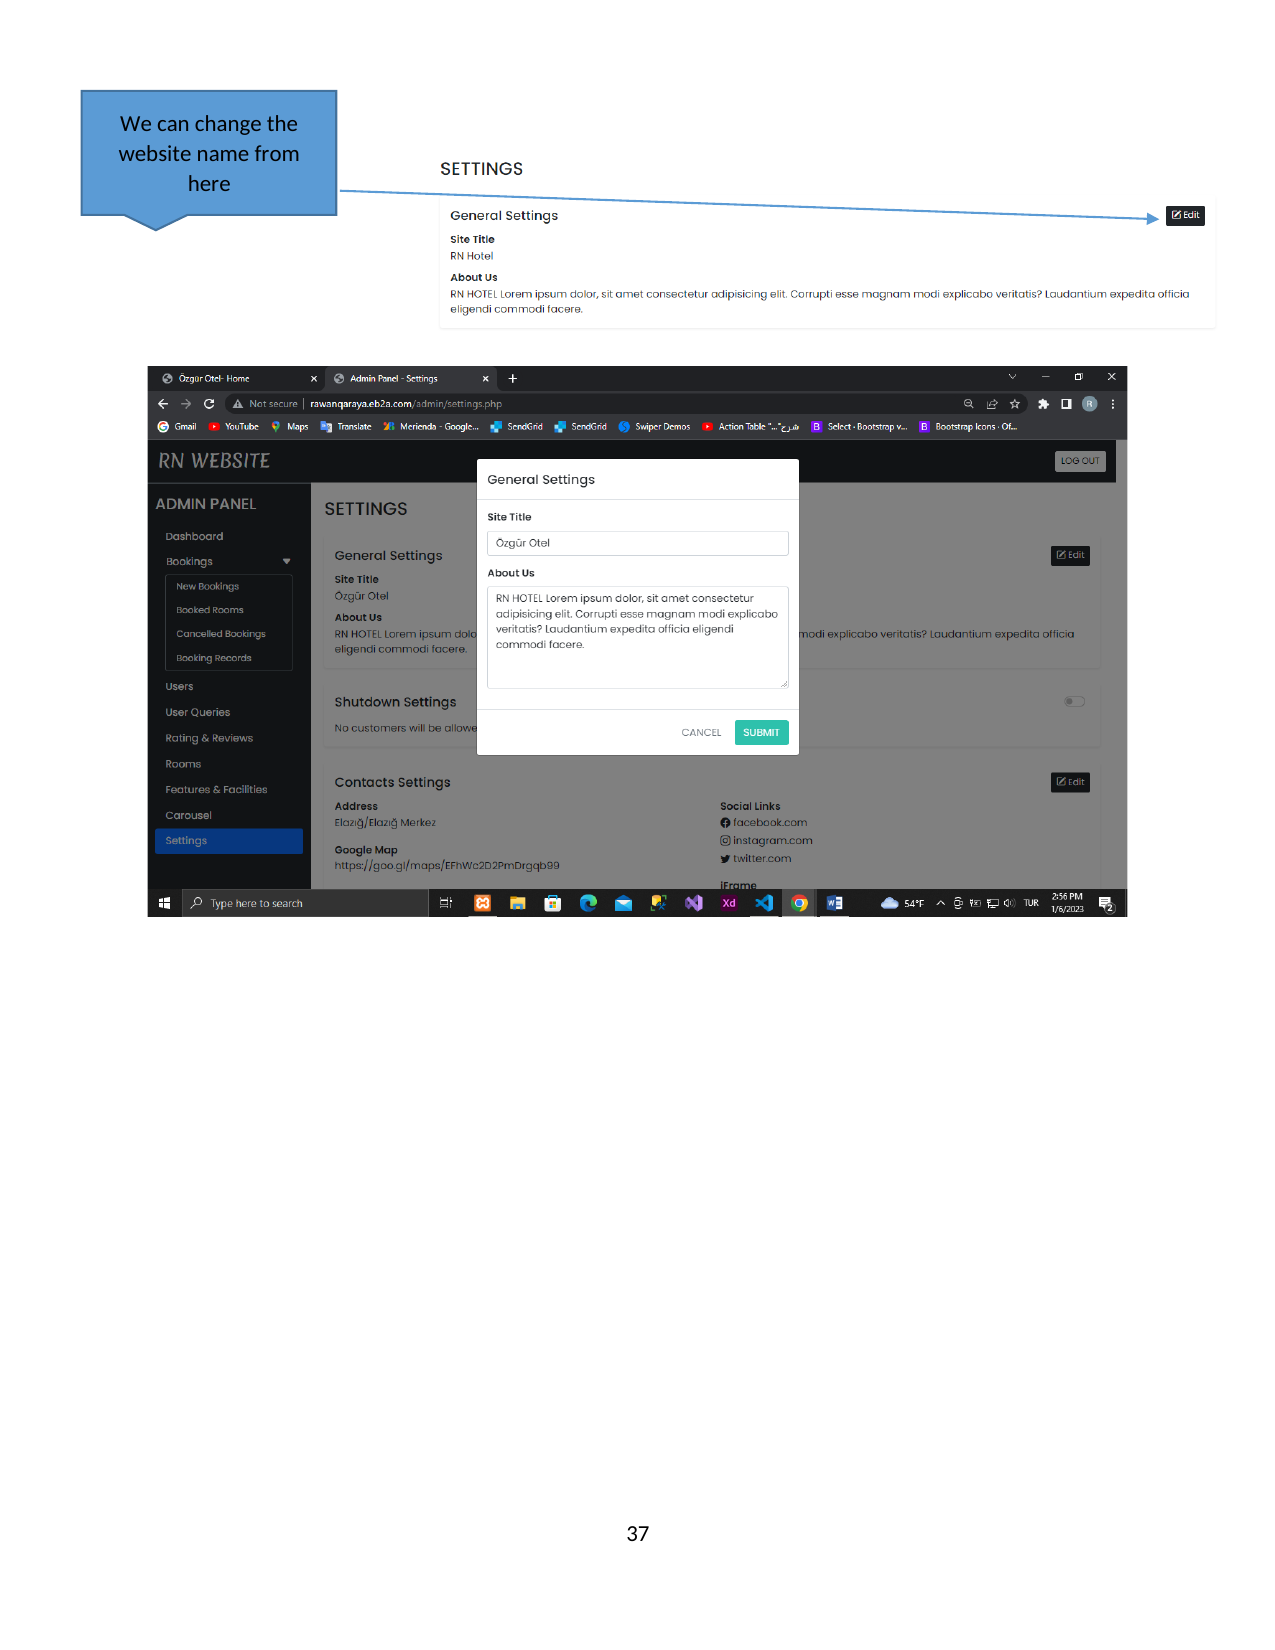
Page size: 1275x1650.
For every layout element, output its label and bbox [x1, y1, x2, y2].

picture [426, 147, 1229, 339]
picture [147, 366, 1128, 917]
